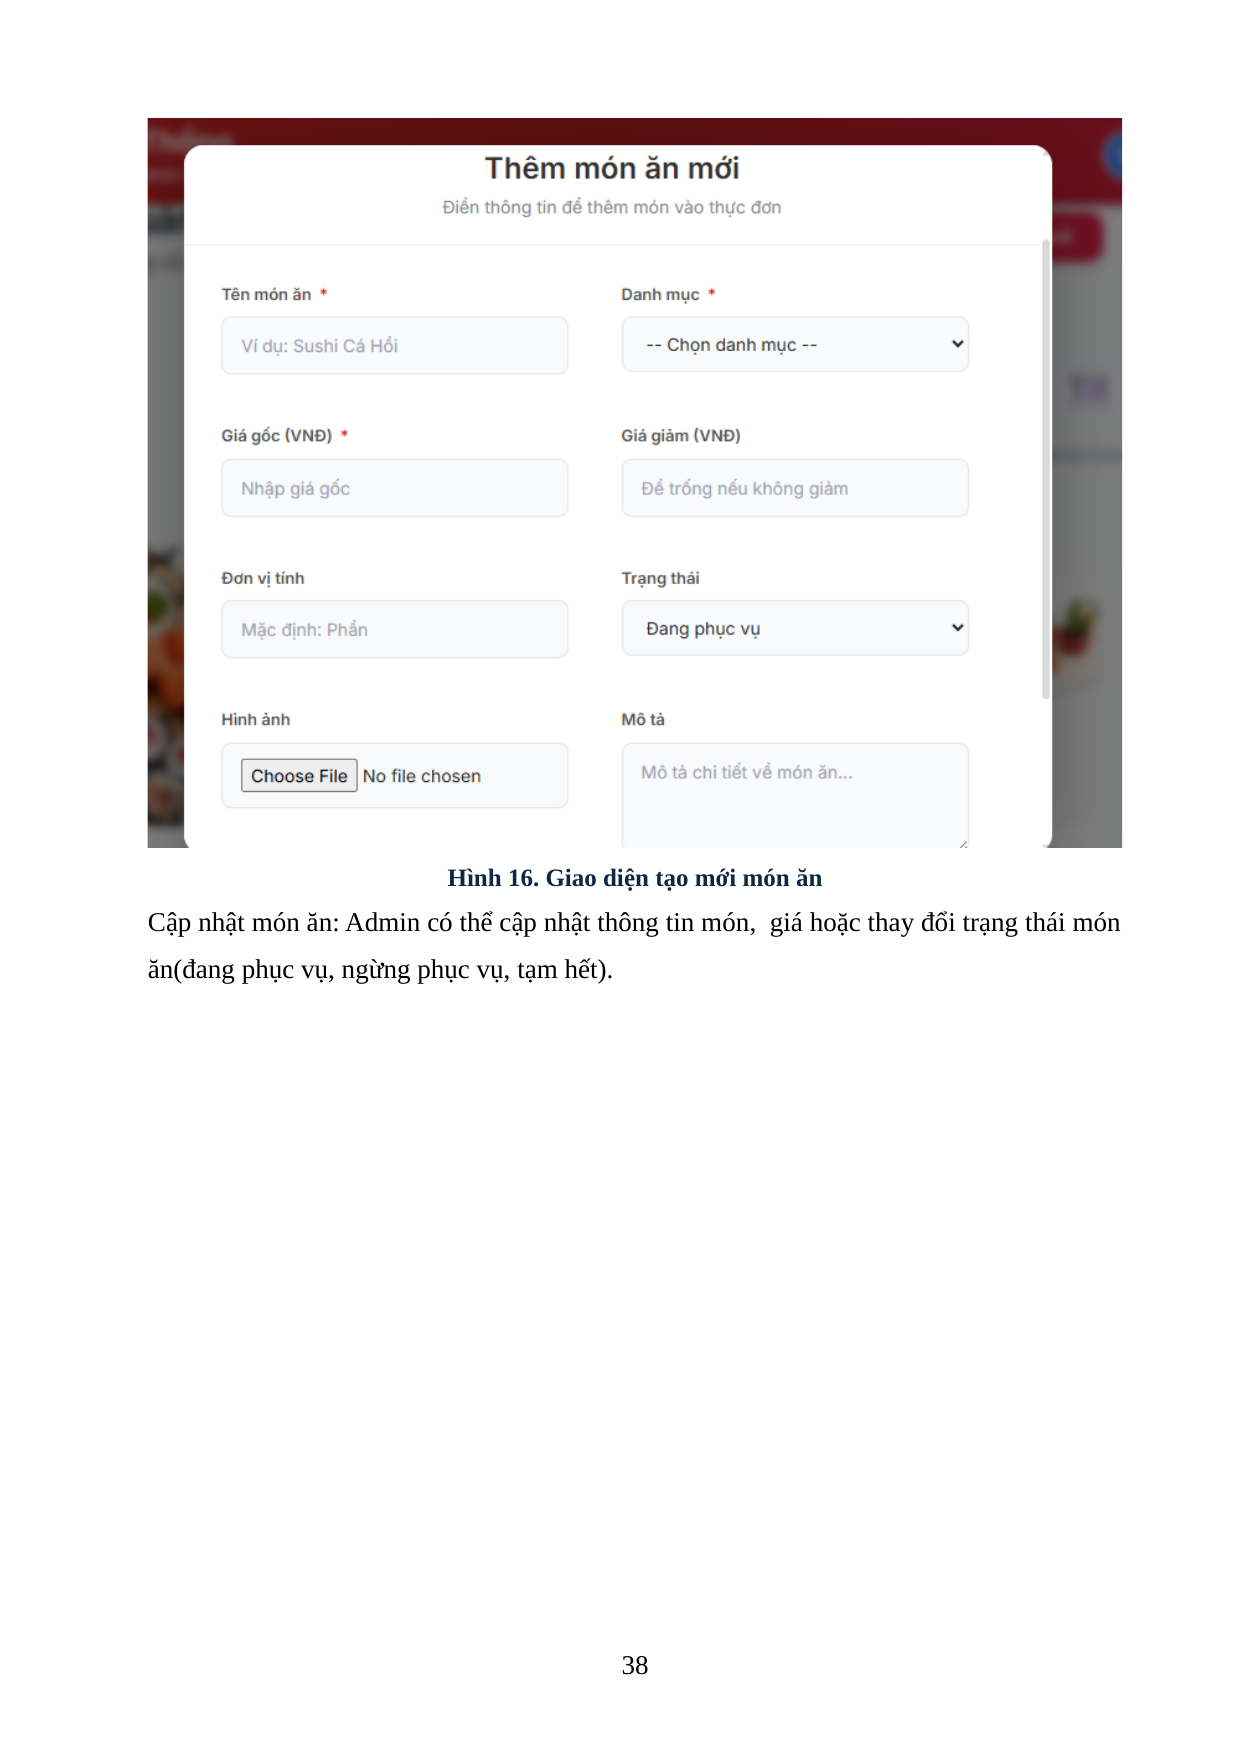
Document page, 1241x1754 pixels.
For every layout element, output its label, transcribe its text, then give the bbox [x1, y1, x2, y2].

picture [147, 118, 1123, 848]
text Hình 16. Giao diện tạo mới món ăn [148, 863, 1122, 892]
text Cập nhật món ăn: Admin có thể cập nhật thông tin món, giá hoặc thay đổi trạng thái món ăn(đang phục vụ, ngừng phục vụ, tạm hết). [148, 906, 1122, 984]
